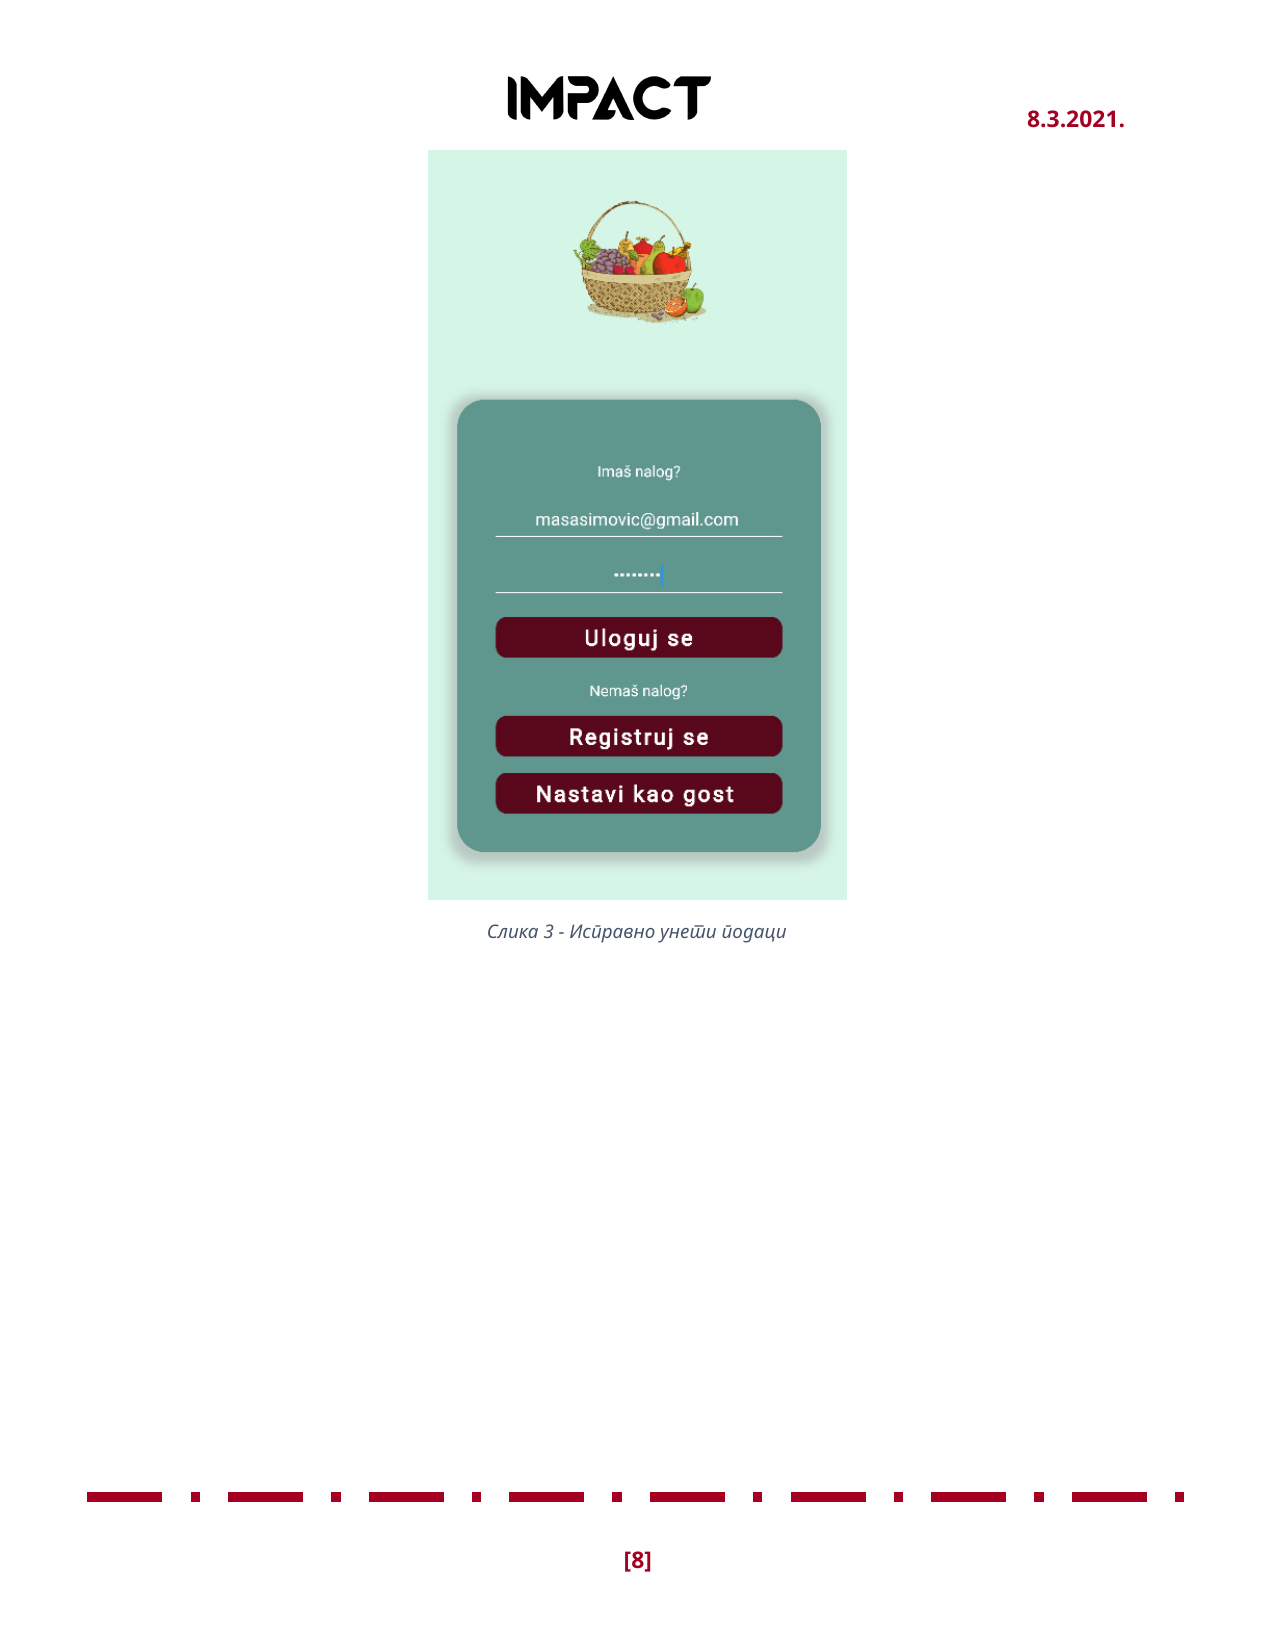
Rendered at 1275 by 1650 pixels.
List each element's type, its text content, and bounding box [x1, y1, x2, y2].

picture [507, 76, 711, 120]
picture [428, 150, 847, 900]
